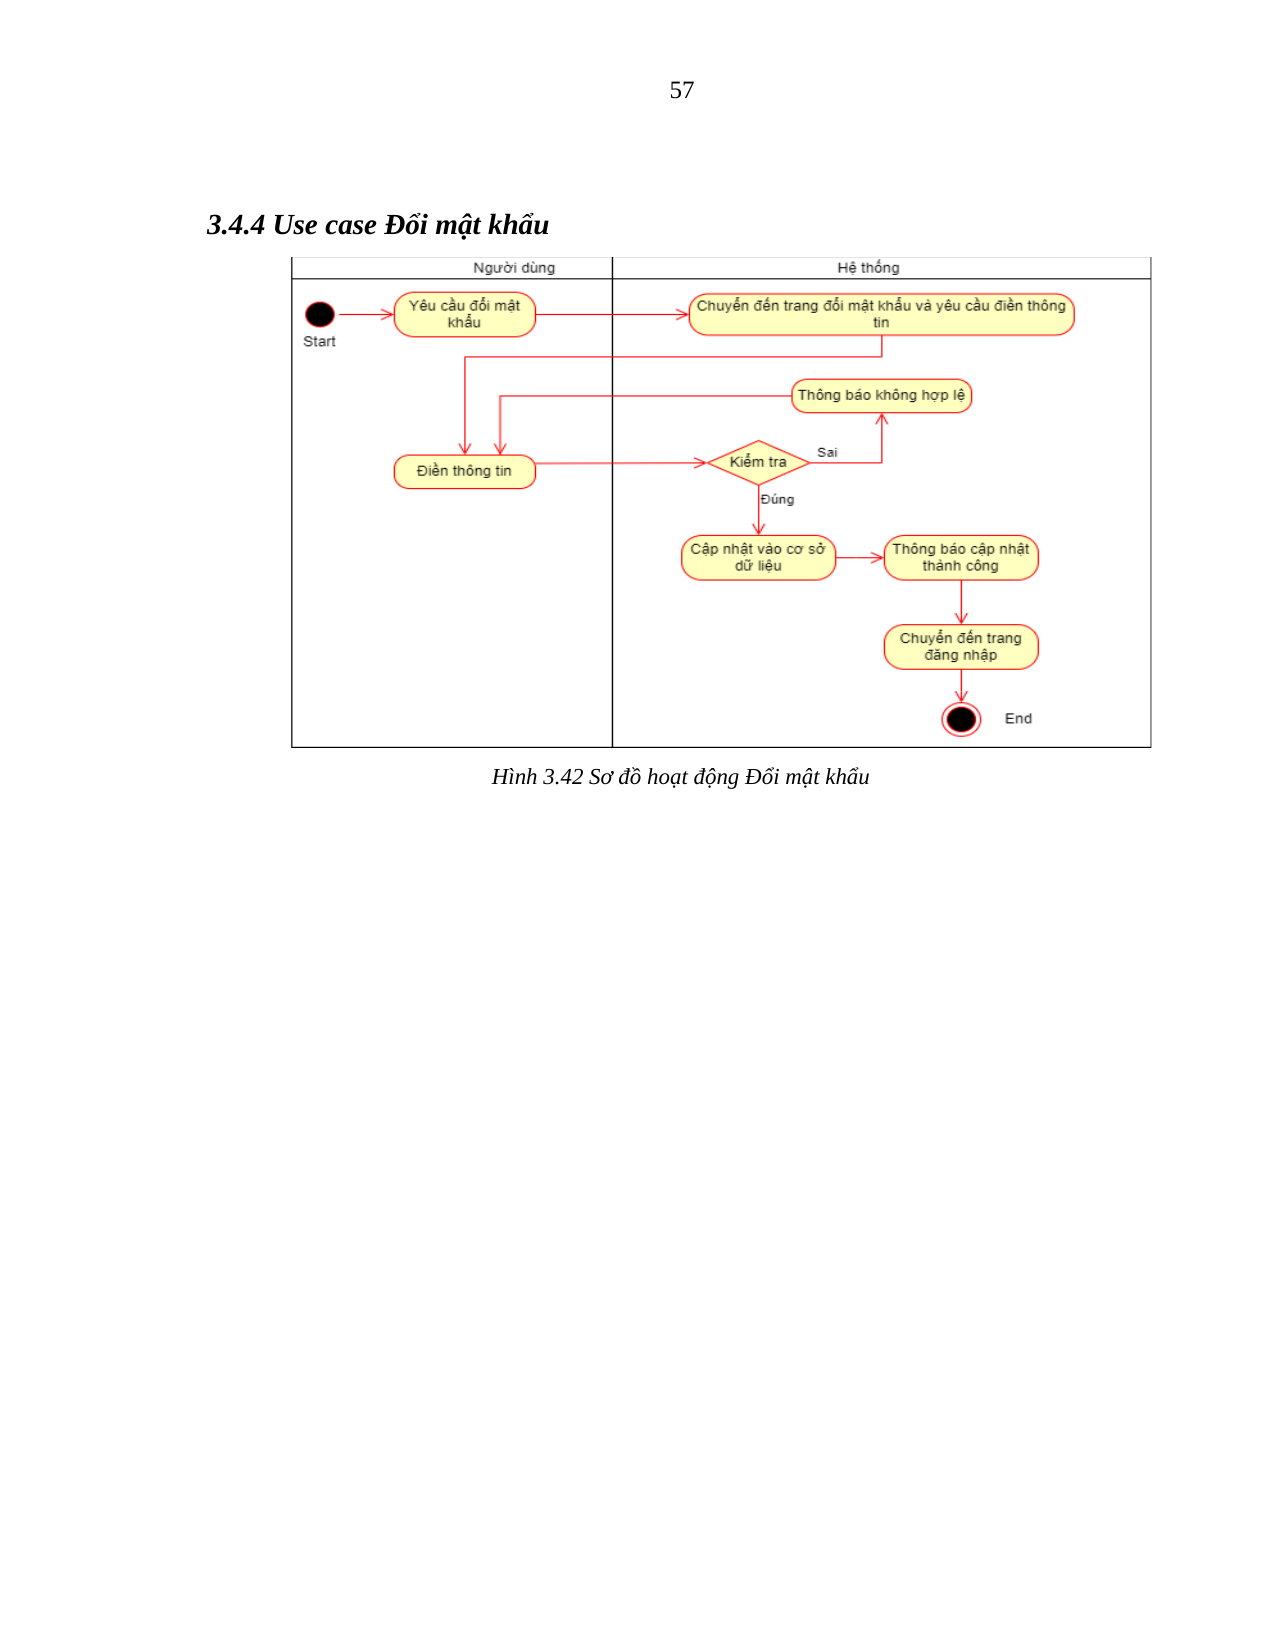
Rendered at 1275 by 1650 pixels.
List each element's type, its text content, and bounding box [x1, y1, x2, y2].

list Use case Đổi mật khẩu [207, 207, 1157, 240]
text Hình 3.42 Sơ đồ hoạt động Đổi mật khẩu [207, 763, 1157, 789]
picture [281, 257, 1152, 748]
